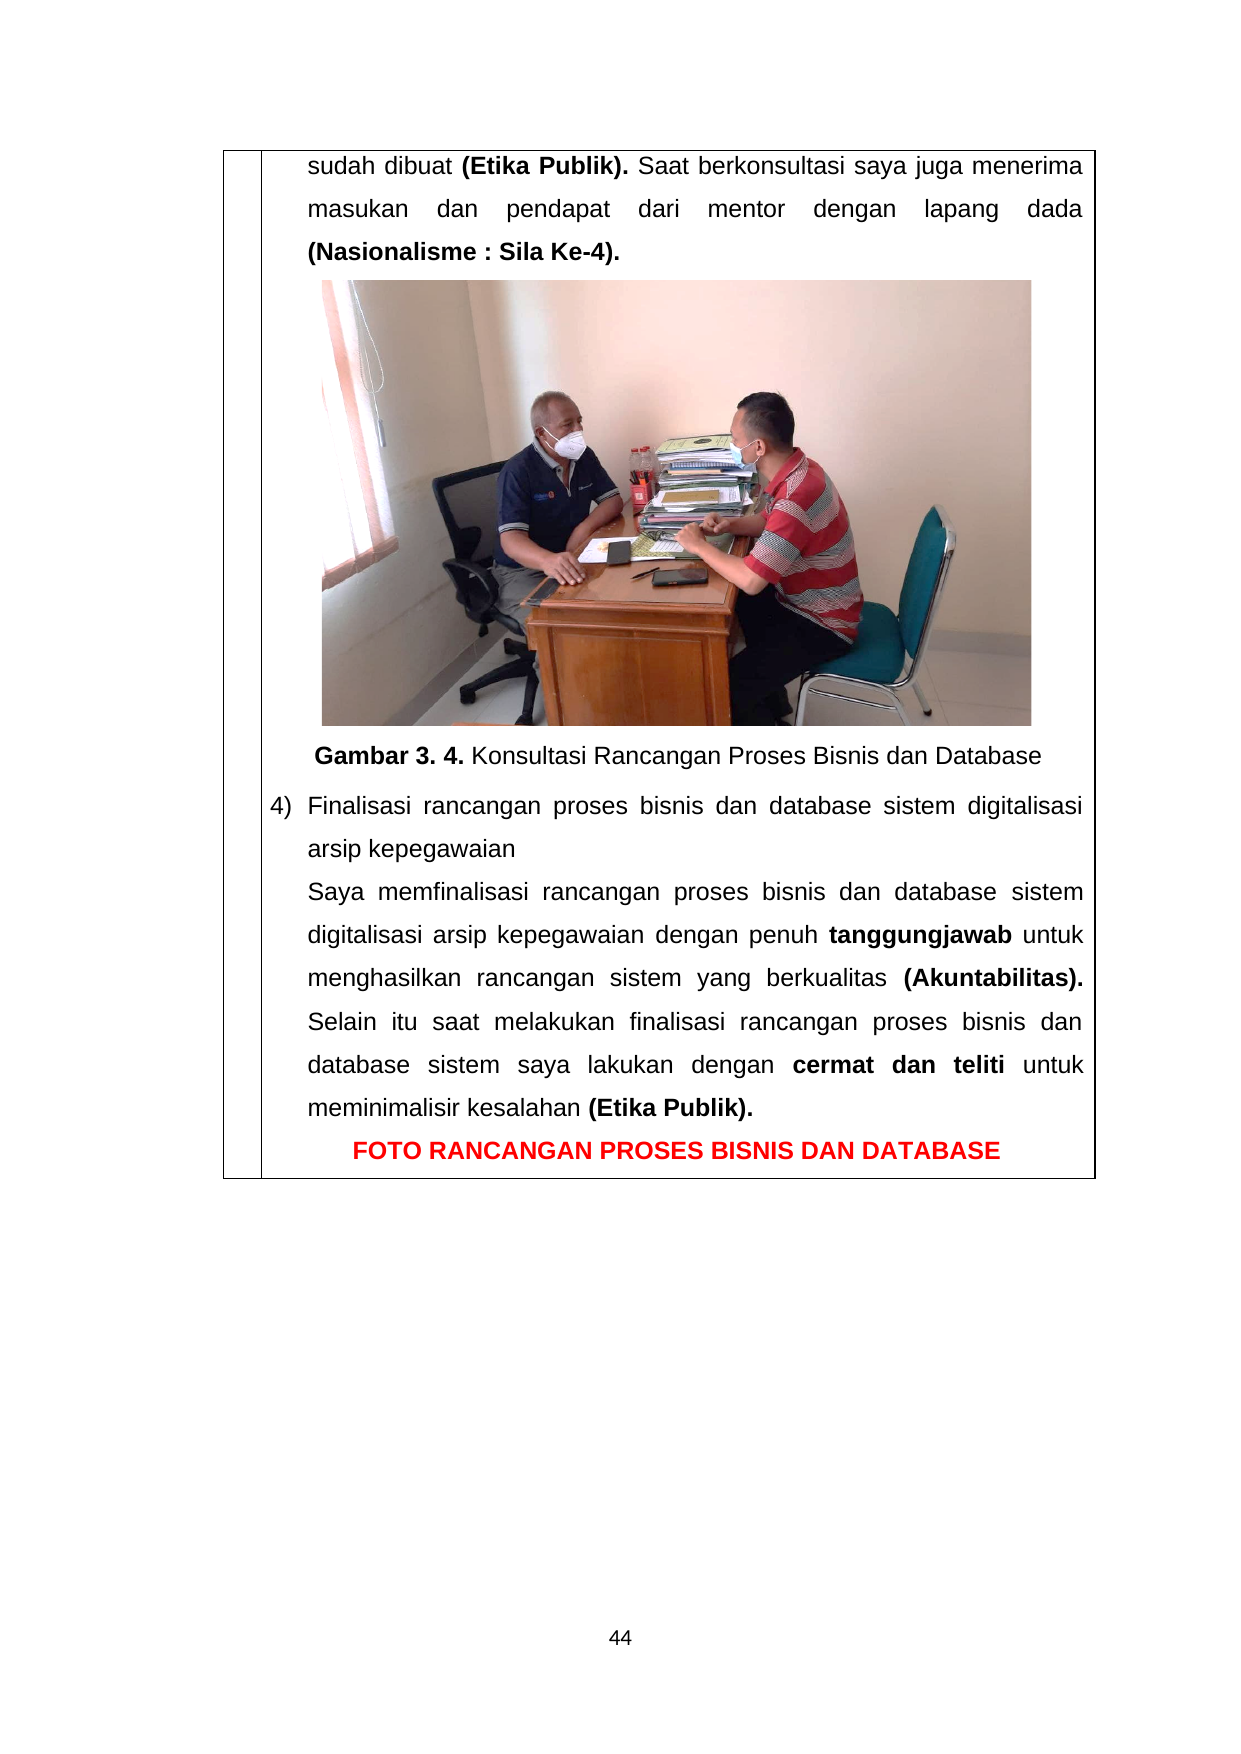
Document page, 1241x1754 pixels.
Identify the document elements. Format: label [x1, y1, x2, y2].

picture [321, 280, 1032, 726]
table_cell [262, 151, 1094, 1178]
table_cell [224, 151, 261, 1178]
